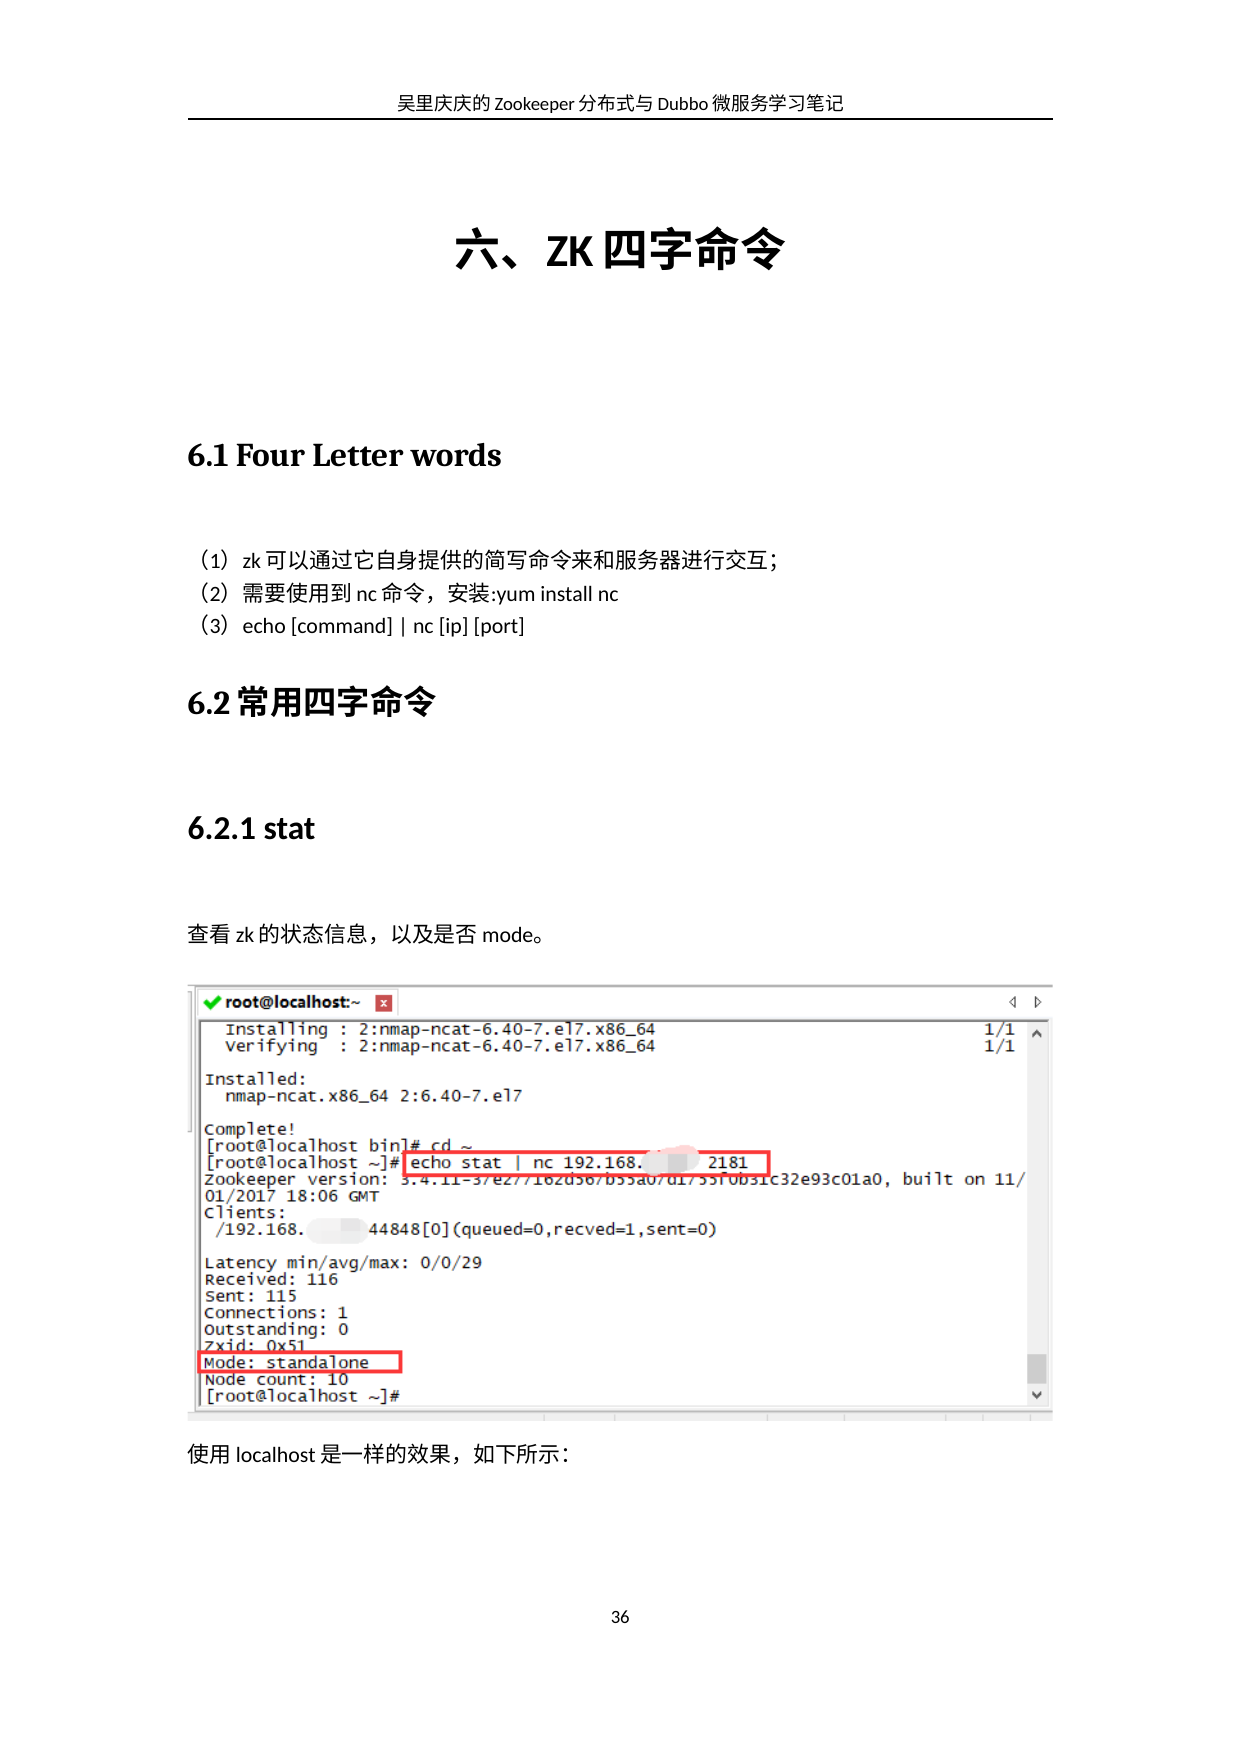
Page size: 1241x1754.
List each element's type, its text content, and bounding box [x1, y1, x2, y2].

picture [187, 981, 1053, 1421]
subtitle 6.1 Four Letter words [187, 423, 1053, 488]
text 使用localhost是一样的效果，如下所示： [187, 1436, 1053, 1469]
text 查看zk的状态信息，以及是否mode。 [187, 916, 1053, 949]
subtitle 6.2常用四字命令 [187, 667, 1053, 732]
text （3）echo [command] | nc [ip] [port] [187, 608, 1053, 640]
text （2）需要使用到nc命令，安装:yum install nc [187, 575, 1053, 608]
subtitle 6.2.1 stat [187, 794, 1053, 859]
text （1）zk可以通过它自身提供的简写命令来和服务器进行交互； [187, 543, 1053, 575]
subtitle 六、ZK四字命令 [187, 197, 1053, 295]
